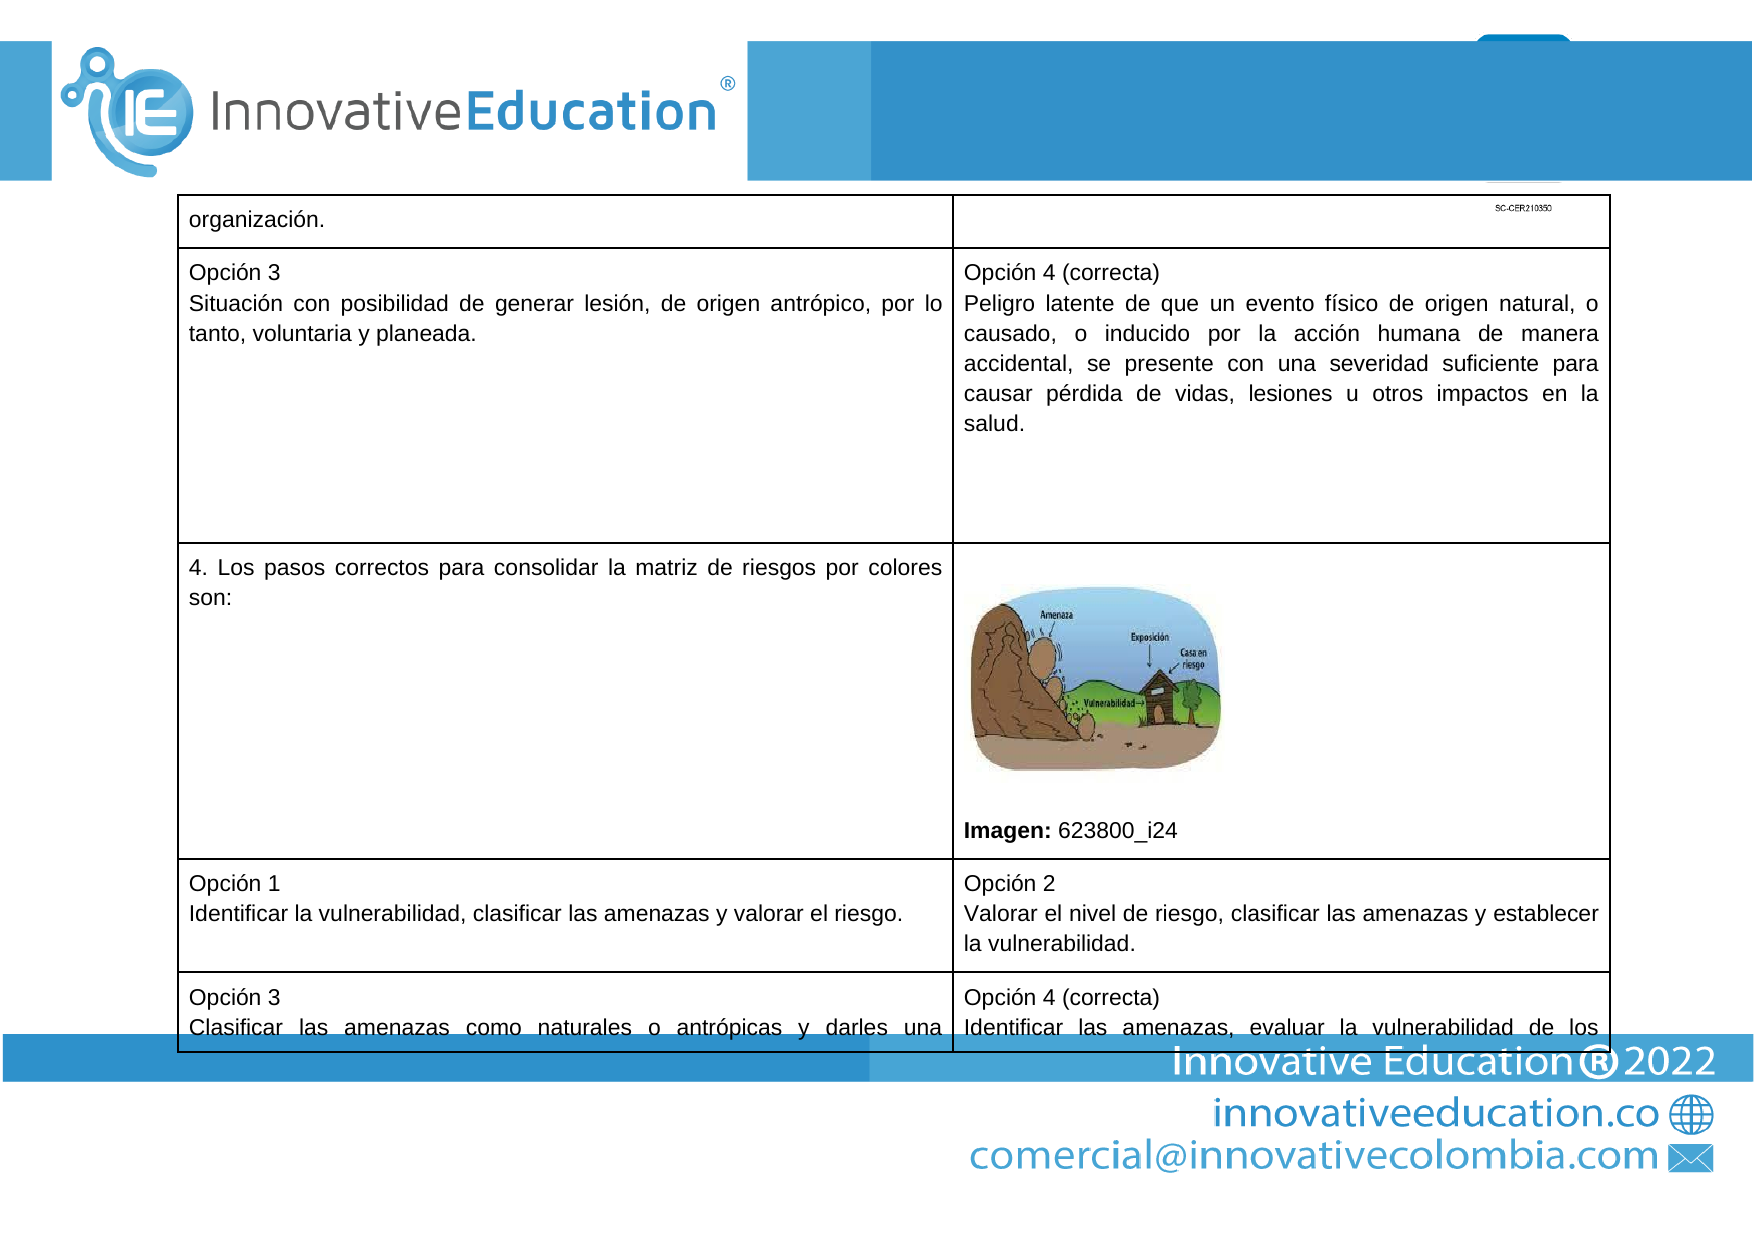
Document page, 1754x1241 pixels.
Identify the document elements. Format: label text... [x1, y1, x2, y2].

table_cell Opción 1 Identificar la vulnerabilidad, clasificar las amenazas y valorar el riesgo. [179, 860, 952, 971]
picture [2, 1032, 1754, 1179]
table_cell 4. Los pasos correctos para consolidar la matriz de riesgos por colores son: [179, 544, 952, 857]
table_cell Imagen: 623800_i24 [954, 544, 1609, 857]
table_cell Opción 4 (correcta) Identificar las amenazas, evaluar la vulnerabilidad de los procesos, recursos y personas, y establecer el nivel de riesgo. [954, 973, 1609, 1051]
table_cell Opción 3 Situación con posibilidad de generar lesión, de origen antrópico, por lo tanto, voluntaria y planeada. [179, 249, 952, 542]
table_cell Opción 2 Valorar el nivel de riesgo, clasificar las amenazas y establecer la vulnerabilidad. [954, 860, 1609, 971]
table_cell Opción 4 (correcta) Peligro latente de que un evento físico de origen natural, o causado, o inducido por la acción humana de manera accidental, se presente con una severidad suficiente para causar pérdida de vidas, lesiones u otros impactos en la salud. [954, 249, 1609, 542]
picture [963, 584, 1225, 783]
table_cell Opción 3 Clasificar las amenazas como naturales o antrópicas y darles una valoración en el nivel de riesgo alto, medio y bajo. [179, 973, 952, 1051]
table_cell Opción 2 Son todas las situaciones amenazantes con potencial de hacer vulnerables a quienes las enfrentan. [954, 196, 1609, 247]
picture [0, 28, 1752, 194]
